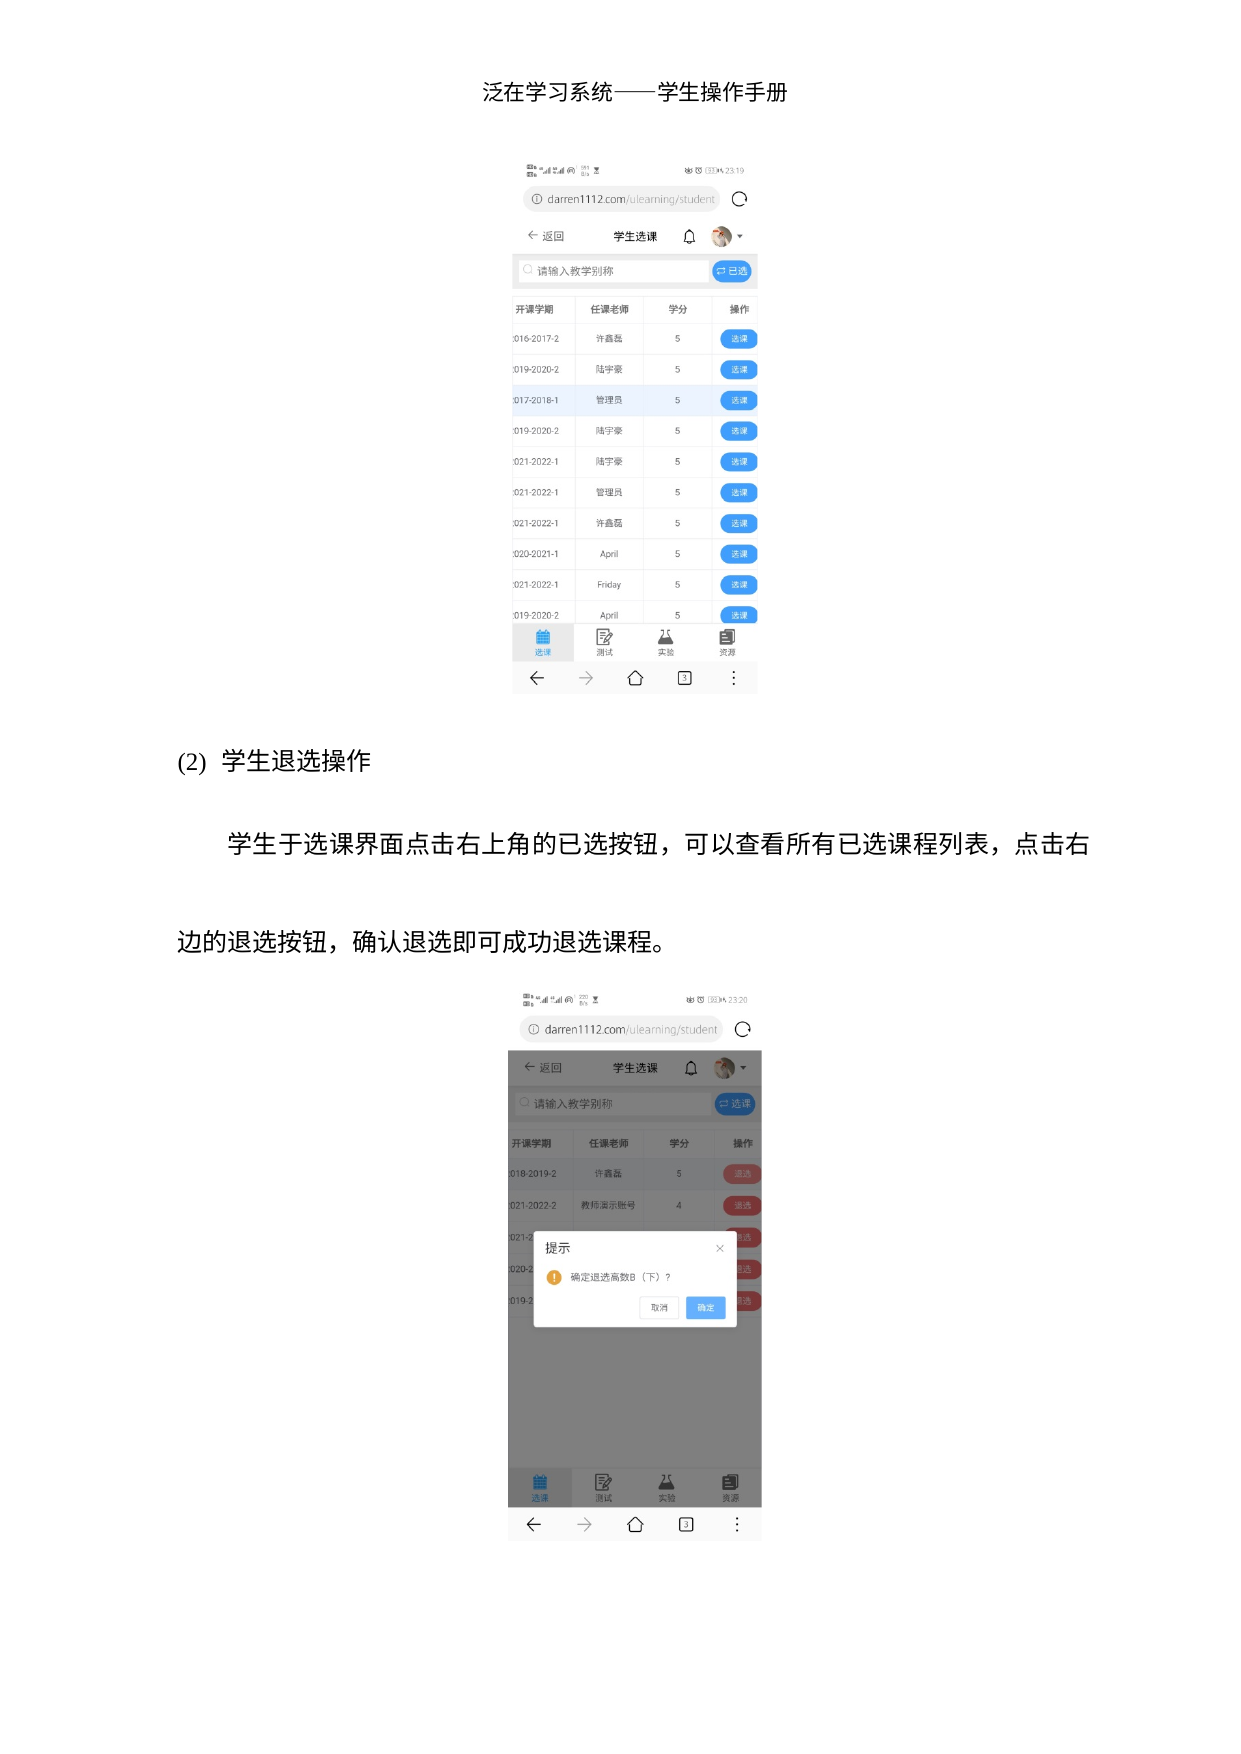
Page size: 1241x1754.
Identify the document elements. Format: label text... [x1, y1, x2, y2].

picture [512, 162, 758, 694]
text 学生于选课界面点击右上角的已选按钮，可以查看所有已选课程列表，点击右边的退选按钮，确认退选即可成功退选课程。 [177, 810, 1092, 973]
list 学生退选操作 [177, 727, 1092, 792]
picture [508, 990, 762, 1541]
